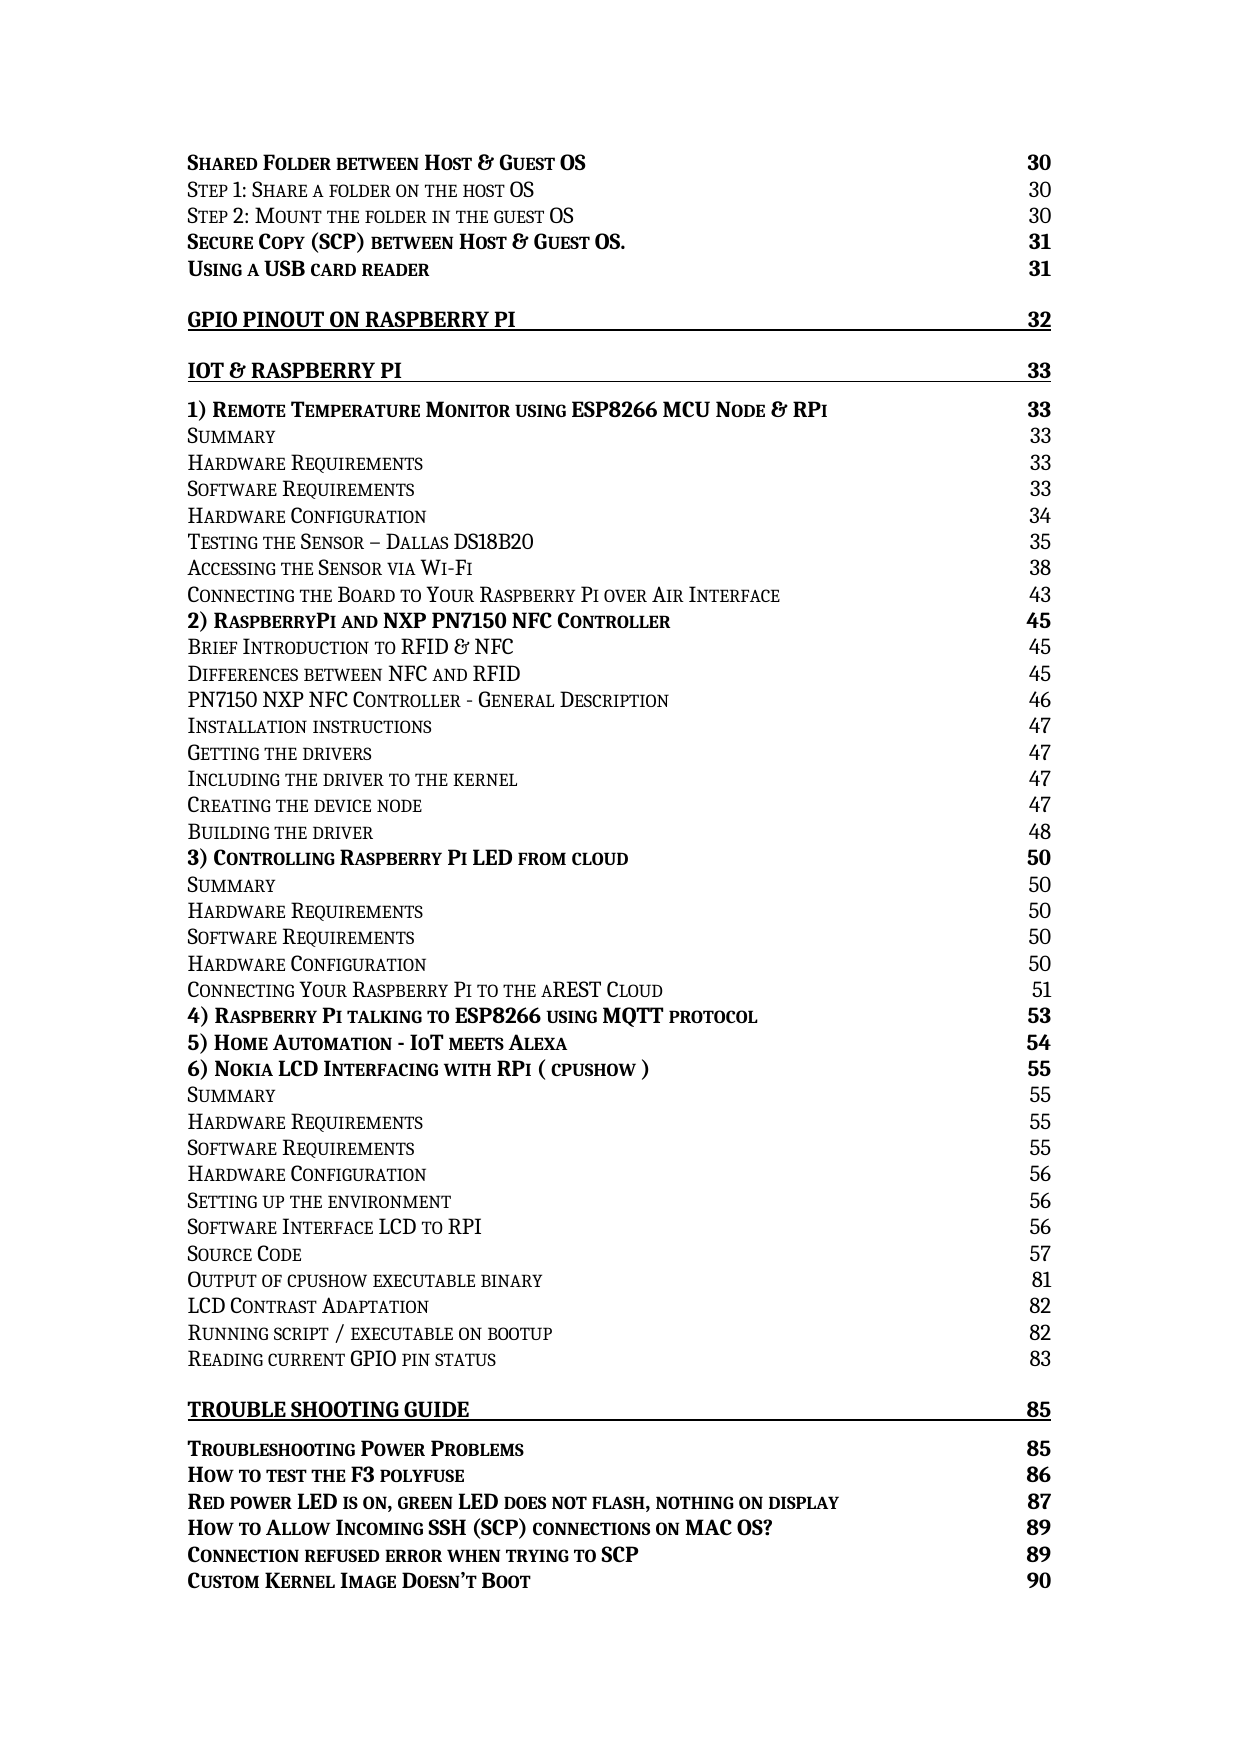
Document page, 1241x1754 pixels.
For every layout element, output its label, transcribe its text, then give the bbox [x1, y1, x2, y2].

text Hardware Requirements 55 [187, 1108, 1053, 1135]
text Red power LED is on, green LED does not flash, nothing on display 87 [187, 1489, 1053, 1515]
text Differences between NFC and RFID 45 [187, 661, 1053, 687]
text IoT & Raspberry Pi 33 [187, 358, 1053, 384]
text Connection refused error when trying to SCP 89 [187, 1541, 1053, 1568]
text Including the driver to the kernel 47 [187, 766, 1053, 792]
text 6) Nokia LCD Interfacing with RPi ( cpushow ) 55 [187, 1056, 1053, 1082]
text 4) Raspberry Pi talking to ESP8266 using MQTT protocol 53 [187, 1003, 1053, 1029]
text Hardware Configuration 34 [187, 502, 1053, 529]
text Software Interface LCD to RPI 56 [187, 1214, 1053, 1240]
text Summary 50 [187, 871, 1053, 898]
text How to test the F3 polyfuse 86 [464, 1462, 1053, 1489]
text Software Requirements 50 [187, 924, 1053, 950]
text 1) Remote Temperature Monitor using ESP8266 MCU Node & RPi 33 [187, 397, 1053, 423]
text 3) Controlling Raspberry Pi LED from cloud 50 [187, 845, 1053, 871]
text Installation instructions 47 [187, 713, 1053, 739]
text Hardware Configuration 56 [187, 1161, 1053, 1188]
text 5) Home Automation - IoT meets Alexa 54 [187, 1029, 1053, 1056]
text Summary 55 [187, 1082, 1053, 1108]
text Getting the drivers 47 [187, 739, 1053, 766]
text Hardware Requirements 33 [187, 450, 1053, 476]
text GPIO Pinout on Raspberry Pi 32 [187, 307, 1053, 333]
text Testing the Sensor – Dallas DS18B20 35 [187, 529, 1053, 555]
text Software Requirements 33 [187, 476, 1053, 502]
text Connecting the Board to Your Raspberry Pi over Air Interface 43 [187, 581, 1053, 608]
text Setting up the environment 56 [187, 1188, 1053, 1214]
text Secure Copy (SCP) between Host & Guest OS. 31 [187, 229, 1053, 255]
text Reading current GPIO pin status 83 [187, 1346, 1053, 1372]
text Hardware Requirements 50 [187, 898, 1053, 924]
text Brief Introduction to RFID & NFC 45 [187, 634, 1053, 661]
text Trouble Shooting Guide 85 [187, 1397, 1053, 1423]
text Creating the device node 47 [187, 792, 1053, 819]
text LCD Contrast Adaptation 82 [187, 1293, 1053, 1319]
text Using a USB card reader 31 [187, 255, 1053, 282]
text Running script / executable on bootup 82 [187, 1319, 1053, 1346]
text Shared Folder between Host & Guest OS 30 [187, 150, 1053, 176]
text Troubleshooting Power Problems 85 [187, 1436, 1053, 1462]
text 2) RaspberryPi and NXP PN7150 NFC Controller 45 [187, 608, 1053, 634]
text PN7150 NXP NFC Controller - General Description 46 [187, 687, 1053, 713]
text Accessing the Sensor via Wi-Fi 38 [187, 555, 1053, 581]
text Step 2: Mount the folder in the guest OS 30 [187, 203, 1053, 229]
text Custom Kernel Image Doesn’t Boot 90 [187, 1568, 1053, 1594]
text Source Code 57 [187, 1240, 1053, 1267]
text Output of cpushow executable binary 81 [187, 1267, 1053, 1293]
text Software Requirements 55 [187, 1135, 1053, 1161]
text Connecting Your Raspberry Pi to the aREST Cloud 51 [187, 977, 1053, 1003]
text Summary 33 [187, 423, 1053, 450]
text How to Allow Incoming SSH (SCP) connections on MAC OS? 89 [187, 1515, 1053, 1541]
text Building the driver 48 [187, 819, 1053, 845]
text Step 1: Share a folder on the host OS 30 [187, 176, 1053, 203]
text Hardware Configuration 50 [187, 950, 1053, 977]
